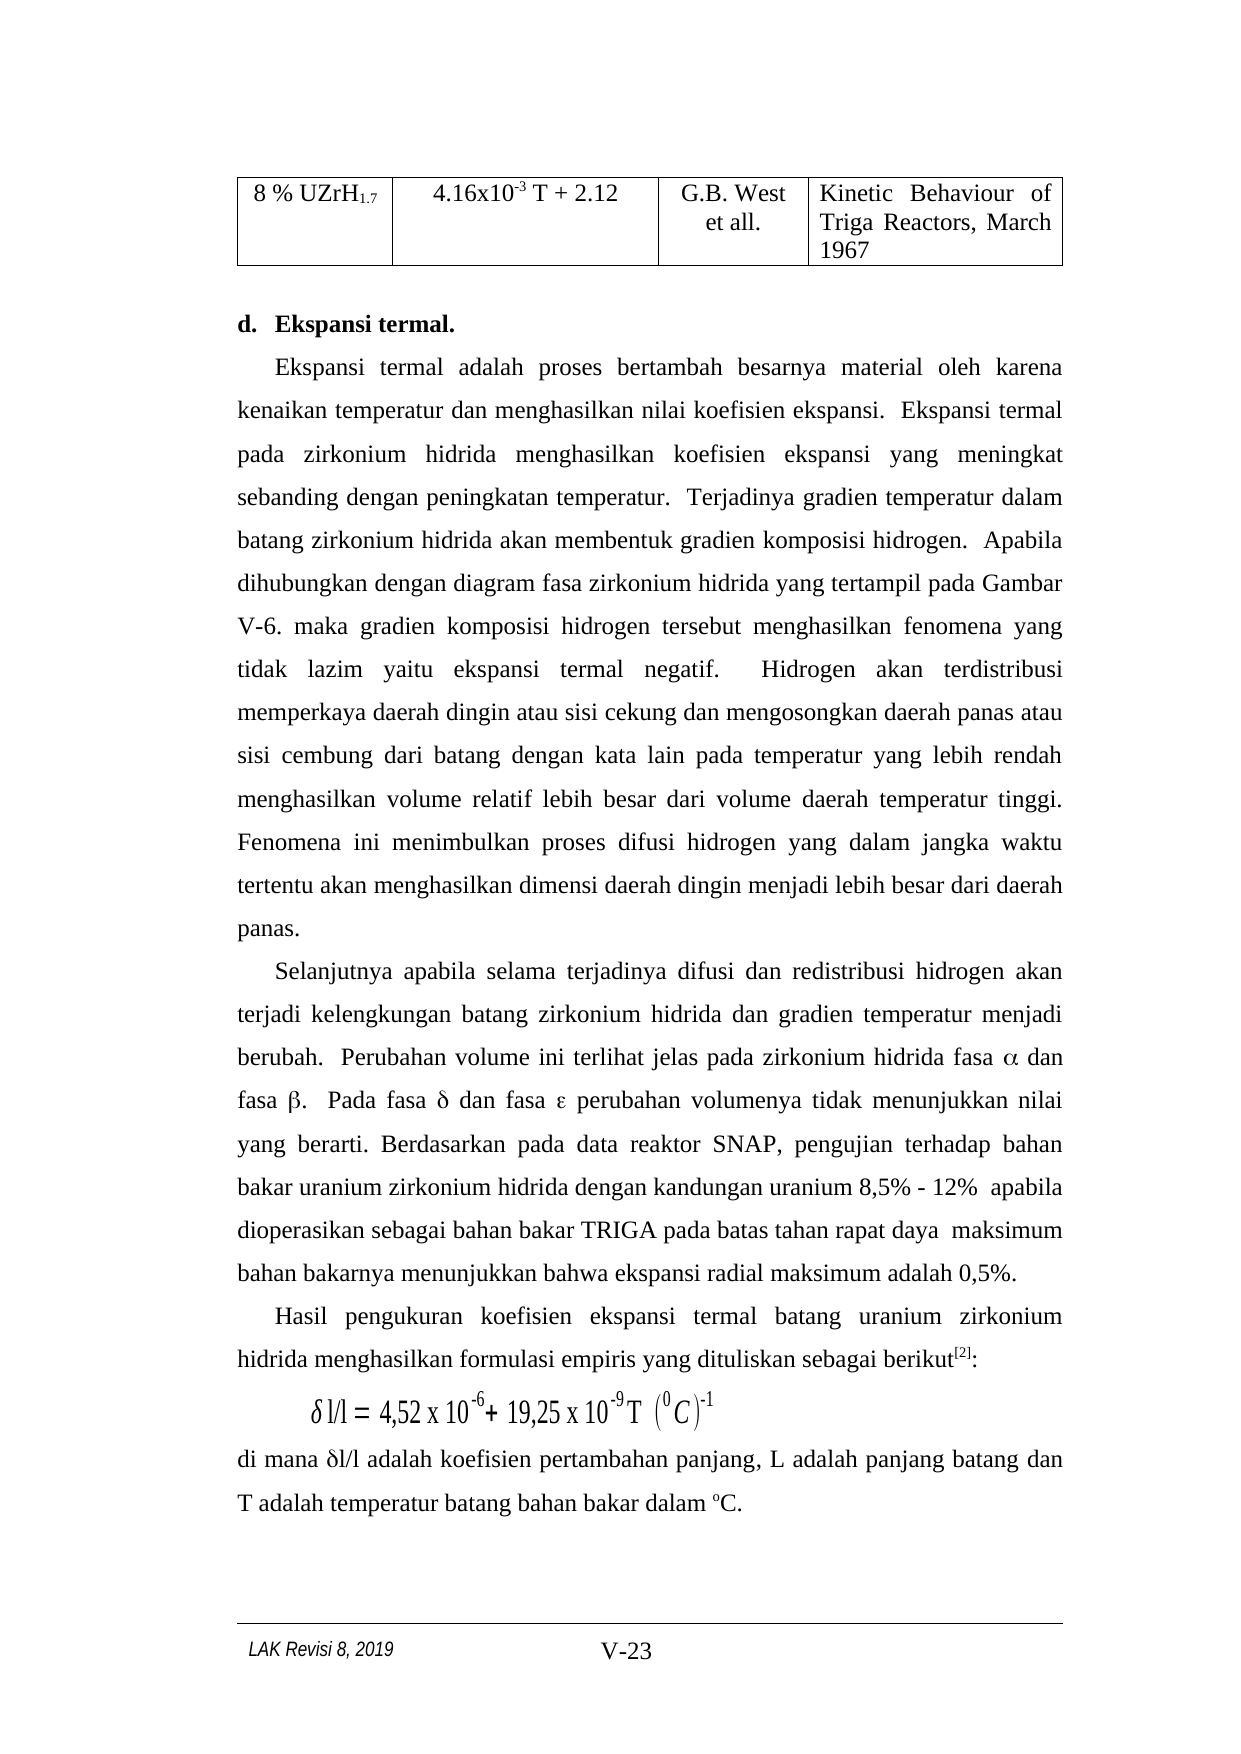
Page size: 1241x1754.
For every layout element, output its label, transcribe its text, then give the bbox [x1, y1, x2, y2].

text Selanjutnya apabila selama terjadinya difusi dan redistribusi hidrogen akan terjadi kelengkungan batang zirkonium hidrida dan gradien temperatur menjadi berubah. Perubahan volume ini terlihat jelas pada zirkonium hidrida fasa dan fasa . Pada fasa dan fasa perubahan volumenya tidak menunjukkan nilai yang berarti. Berdasarkan pada data reaktor SNAP, pengujian terhadap bahan bakar uranium zirkonium hidrida dengan kandungan uranium 8,5% - 12% apabila dioperasikan sebagai bahan bakar TRIGA pada batas tahan rapat daya maksimum bahan bakarnya menunjukkan bahwa ekspansi radial maksimum adalah 0,5%. [237, 956, 1063, 1287]
table_cell 4.16x10-3 T + 2.12 [393, 178, 658, 265]
text Hasil pengukuran koefisien ekspansi termal batang uranium zirkonium hidrida menghasilkan formulasi empiris yang dituliskan sebagai berikut[2]: [237, 1301, 1063, 1373]
text d. Ekspansi termal. [237, 309, 1063, 338]
table_cell 8 % UZrH1.7 [238, 178, 392, 265]
table_cell Kinetic Behaviour of Triga Reactors, March 1967 [809, 178, 1062, 265]
text Ekspansi termal adalah proses bertambah besarnya material oleh karena kenaikan temperatur dan menghasilkan nilai koefisien ekspansi. Ekspansi termal pada zirkonium hidrida menghasilkan koefisien ekspansi yang meningkat sebanding dengan peningkatan temperatur. Terjadinya gradien temperatur dalam batang zirkonium hidrida akan membentuk gradien komposisi hidrogen. Apabila dihubungkan dengan diagram fasa zirkonium hidrida yang tertampil pada Gambar V-6. maka gradien komposisi hidrogen tersebut menghasilkan fenomena yang tidak lazim yaitu ekspansi termal negatif. Hidrogen akan terdistribusi memperkaya daerah dingin atau sisi cekung dan mengosongkan daerah panas atau sisi cembung dari batang dengan kata lain pada temperatur yang lebih rendah menghasilkan volume relatif lebih besar dari volume daerah temperatur tinggi. Fenomena ini menimbulkan proses difusi hidrogen yang dalam jangka waktu tertentu akan menghasilkan dimensi daerah dingin menjadi lebih besar dari daerah panas. [237, 352, 1063, 942]
table_cell G.B. West et all. [659, 178, 808, 265]
text di mana l/l adalah koefisien pertambahan panjang, L adalah panjang batang dan T adalah temperatur batang bahan bakar dalam oC. [237, 1444, 1063, 1516]
